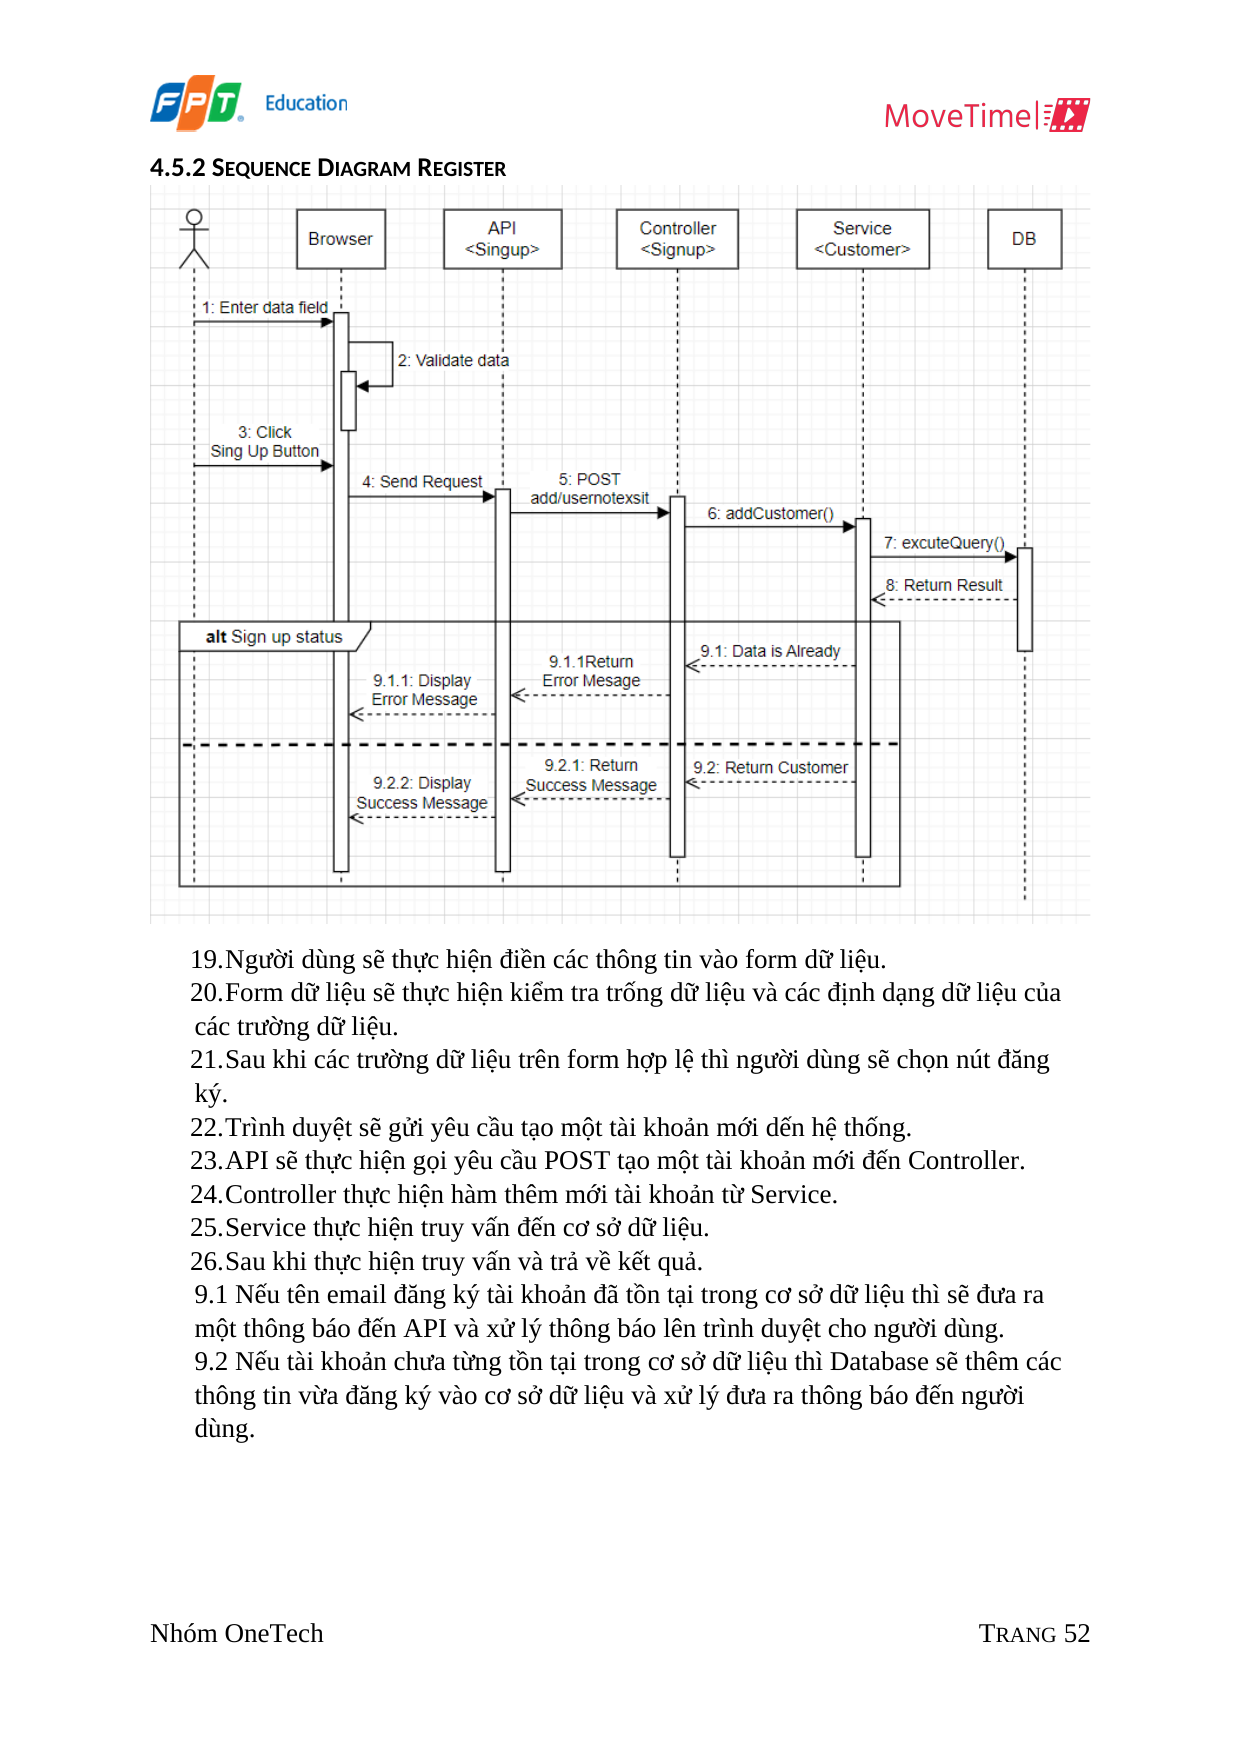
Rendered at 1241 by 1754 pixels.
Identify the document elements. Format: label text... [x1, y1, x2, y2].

list Controller thực hiện hàm thêm mới tài khoản từ Service. [190, 1178, 1090, 1209]
list Sau khi thực hiện truy vấn và trả về kết quả. [190, 1245, 1090, 1276]
picture [150, 75, 347, 132]
list API sẽ thực hiện gọi yêu cầu POST tạo một tài khoản mới đến Controller. [190, 1144, 1090, 1175]
picture [150, 185, 1091, 924]
list Người dùng sẽ thực hiện điền các thông tin vào form dữ liệu. [190, 943, 1090, 974]
list Sau khi các trường dữ liệu trên form hợp lệ thì người dùng sẽ chọn nút đăng ký. [190, 1044, 1090, 1108]
list Trình duyệt sẽ gửi yêu cầu tạo một tài khoản mới dến hệ thống. [190, 1111, 1090, 1142]
subtitle 4.5.2 Sequence Diagram Register [150, 150, 1090, 183]
list Service thực hiện truy vấn đến cơ sở dữ liệu. [190, 1211, 1090, 1242]
list 9.1 Nếu tên email đăng ký tài khoản đã tồn tại trong cơ sở dữ liệu thì sẽ đưa ra một thông báo đến API và xử lý thông báo lên trình duyệt cho người dùng. [194, 1278, 1090, 1343]
picture [885, 98, 1091, 132]
list 9.2 Nếu tài khoản chưa từng tồn tại trong cơ sở dữ liệu thì Database sẽ thêm các thông tin vừa đăng ký vào cơ sở dữ liệu và xử lý đưa ra thông báo đến người dùng. [194, 1346, 1090, 1444]
list Form dữ liệu sẽ thực hiện kiểm tra trống dữ liệu và các định dạng dữ liệu của các trường dữ liệu. [190, 977, 1090, 1041]
